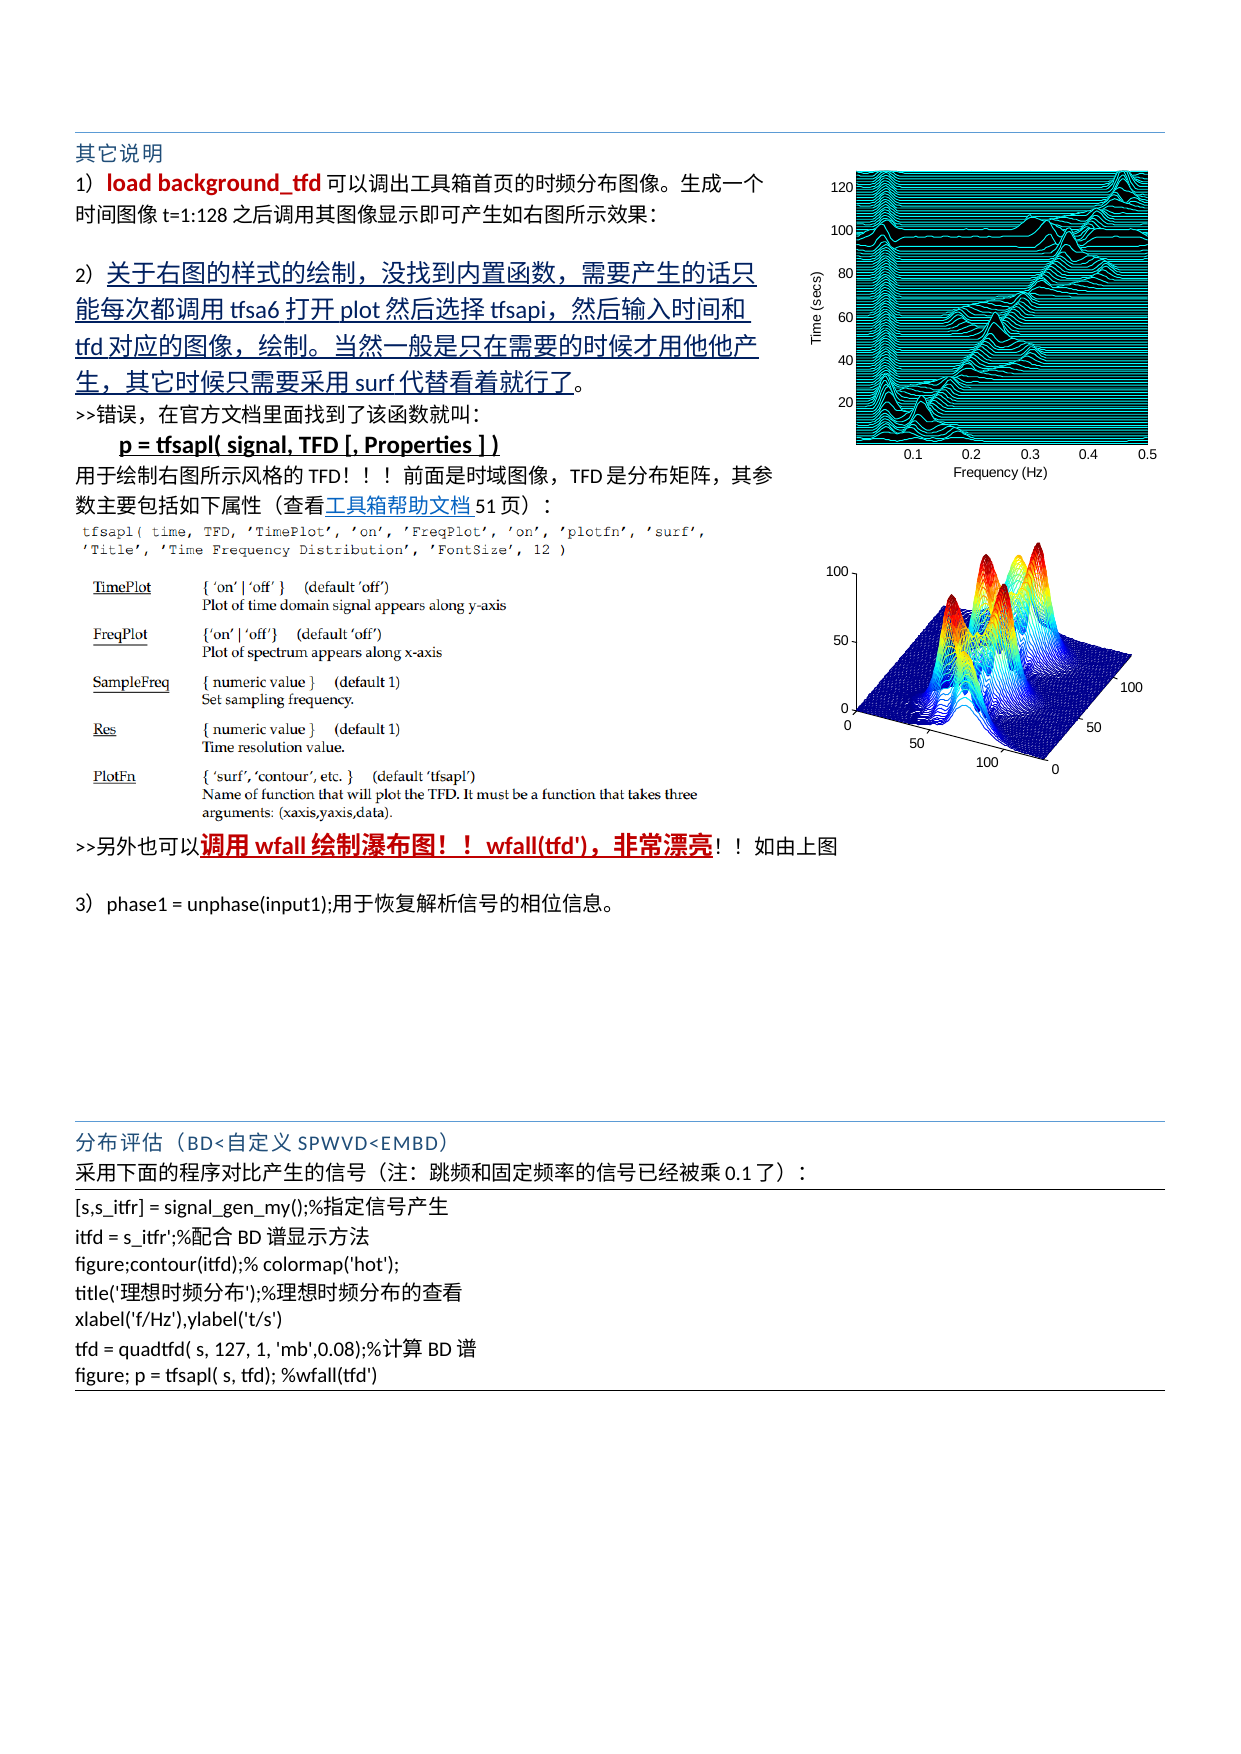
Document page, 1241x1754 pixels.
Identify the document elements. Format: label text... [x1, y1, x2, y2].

text >>错误，在官方文档里面找到了该函数就叫： [75, 399, 811, 429]
picture [75, 519, 726, 826]
text 3）phase1 = unphase(input1);用于恢复解析信号的相位信息。 [75, 887, 1165, 917]
text >>另外也可以调用wfall绘制瀑布图！！wfall(tfd')，非常漂亮！！如由上图 [75, 825, 1165, 862]
text figure;contour(itfd);% colormap('hot'); [75, 1251, 1165, 1276]
text 采用下面的程序对比产生的信号（注：跳频和固定频率的信号已经被乘0.1了）： [75, 1157, 1165, 1189]
text itfd = s_itfr';%配合BD谱显示方法 [75, 1221, 1165, 1251]
text 用于绘制右图所示风格的TFD！！！前面是时域图像，TFD是分布矩阵，其参数主要包括如下属性（查看工具箱帮助文档51页）： [75, 459, 1165, 520]
text 1）load background_tfd 可以调出工具箱首页的时频分布图像。生成一个时间图像t=1:128之后调用其图像显示即可产生如右图所示效果： [75, 167, 811, 228]
text figure; p = tfsapl( s, tfd); %wfall(tfd') [75, 1362, 1165, 1390]
text p = tfsapl( signal, TFD [, Properties ] ) [75, 429, 811, 459]
text xlabel('f/Hz'),ylabel('t/s') [75, 1306, 1165, 1332]
subtitle 其它说明 [75, 133, 1165, 167]
text title('理想时频分布');%理想时频分布的查看 [75, 1276, 1165, 1306]
text [s,s_itfr] = signal_gen_my();%指定信号产生 [75, 1190, 1165, 1221]
subtitle 分布评估（BD<自定义SPWVD<EMBD） [75, 1122, 1165, 1157]
text tfd = quadtfd( s, 127, 1, 'mb',0.08);%计算BD谱 [75, 1332, 1165, 1362]
text 2）关于右图的样式的绘制，没找到内置函数，需要产生的话只能每次都调用tfsa6打开plot然后选择tfsapi，然后输入时间和tfd对应的图像，绘制。当然一般是只在需要的时候才用他他产生，其它时候只需要采用surf代替看着就行了。 [75, 254, 811, 399]
